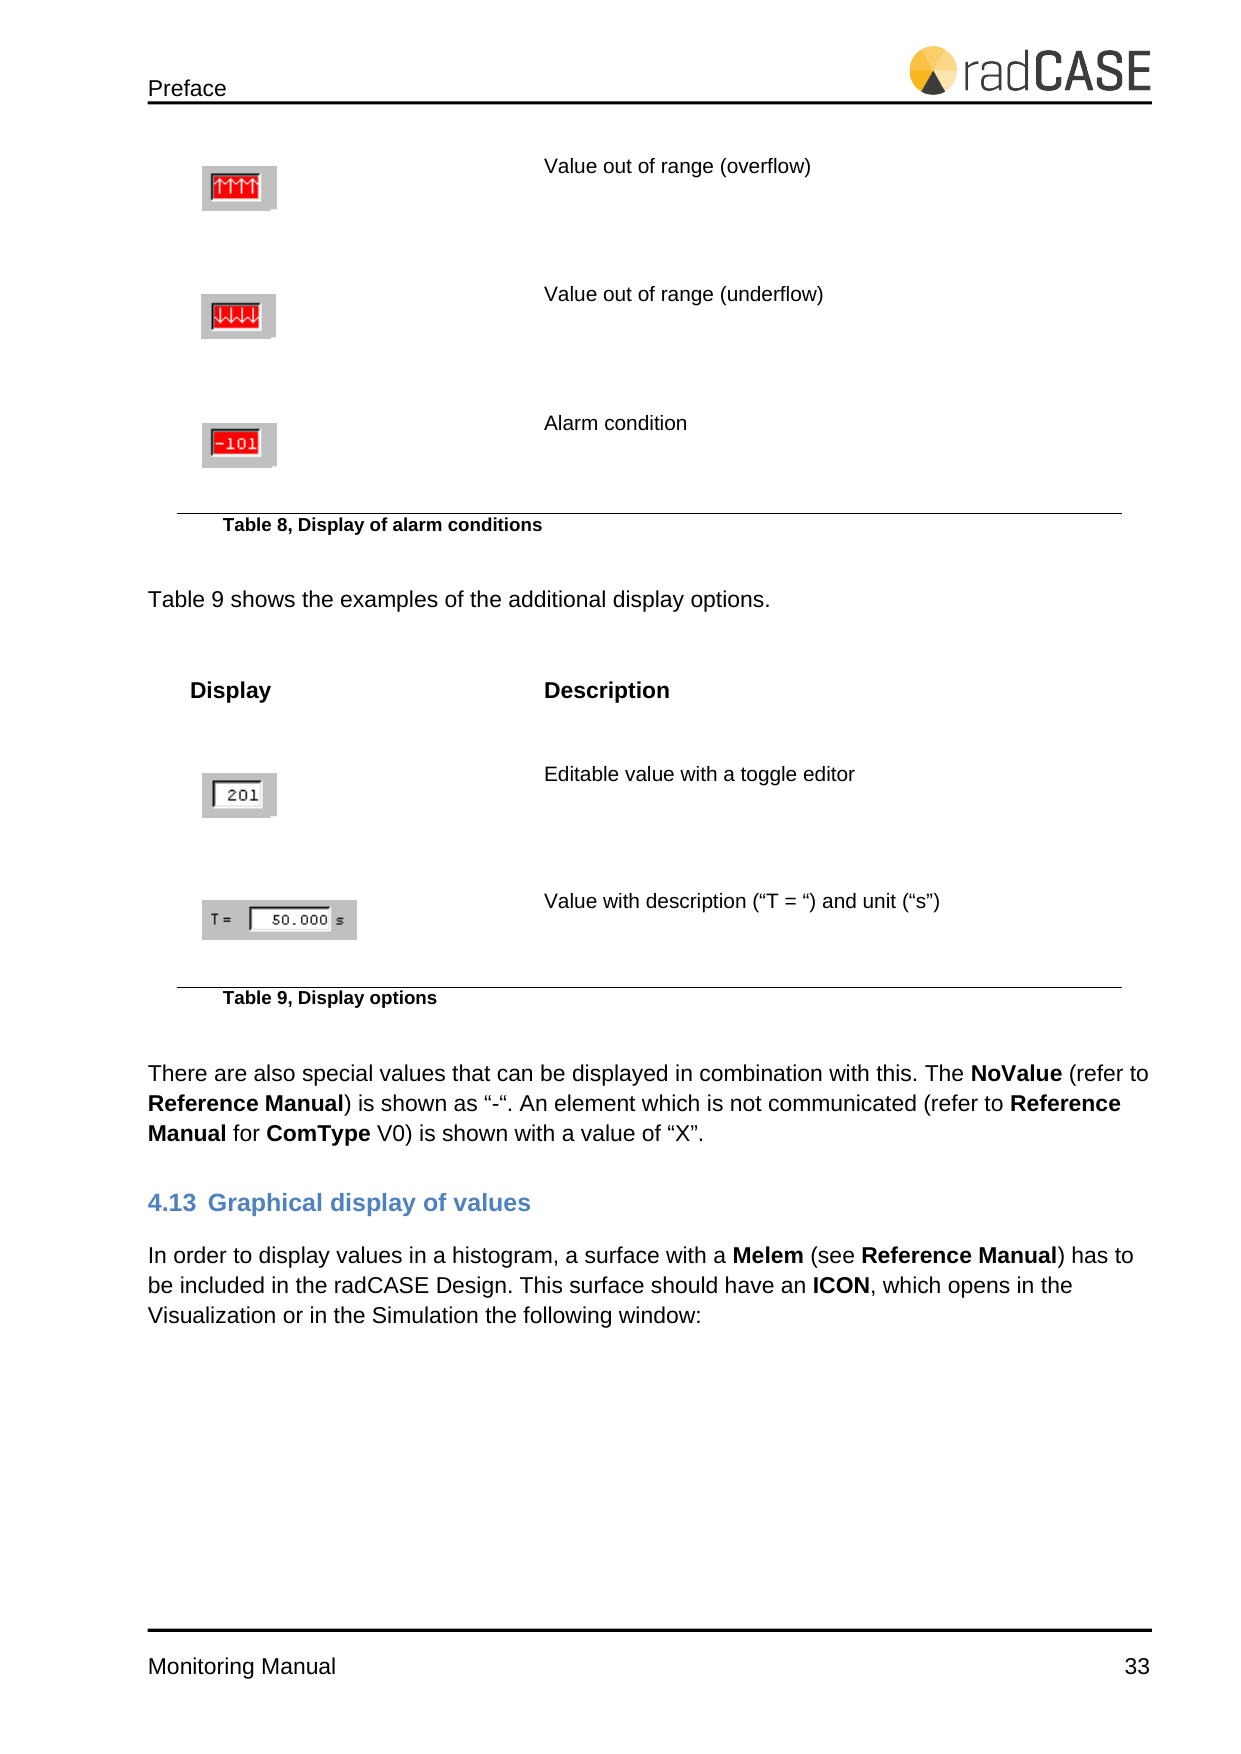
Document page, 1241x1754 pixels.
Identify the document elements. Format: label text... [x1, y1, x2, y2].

text Table 9, Display options [223, 987, 1152, 1009]
table_cell [177, 129, 531, 257]
table_cell [177, 257, 531, 386]
table_cell [177, 864, 531, 987]
table_cell Alarm condition [531, 386, 1122, 513]
table_cell Value out of range (overflow) [531, 129, 1122, 257]
subtitle Graphical display of values [148, 1188, 1152, 1217]
table_cell Editable value with a toggle editor [531, 736, 1122, 864]
text In order to display values in a histogram, a surface with a Melem (see Reference Manual) has to be included in the radCASE Design. This surface should have an ICON, which opens in the Visualization or in the Simulation the following window: [148, 1242, 1152, 1328]
table_cell Value with description (“T = “) and unit (“s”) [531, 864, 1122, 987]
text There are also special values that can be displayed in combination with this. The NoValue (refer to Reference Manual) is shown as “-“. An element which is not communicated (refer to Reference Manual for ComType V0) is shown with a value of “X”. [148, 1060, 1152, 1147]
table_cell [177, 736, 531, 864]
table_cell Value out of range (underflow) [531, 257, 1122, 386]
table_cell [177, 386, 531, 513]
picture [909, 46, 1151, 95]
text Table 8, Display of alarm conditions [223, 514, 1152, 535]
table_header Description [531, 667, 1122, 736]
text Table 9 shows the examples of the additional display options. [148, 586, 1152, 613]
table_header Display [177, 667, 531, 736]
